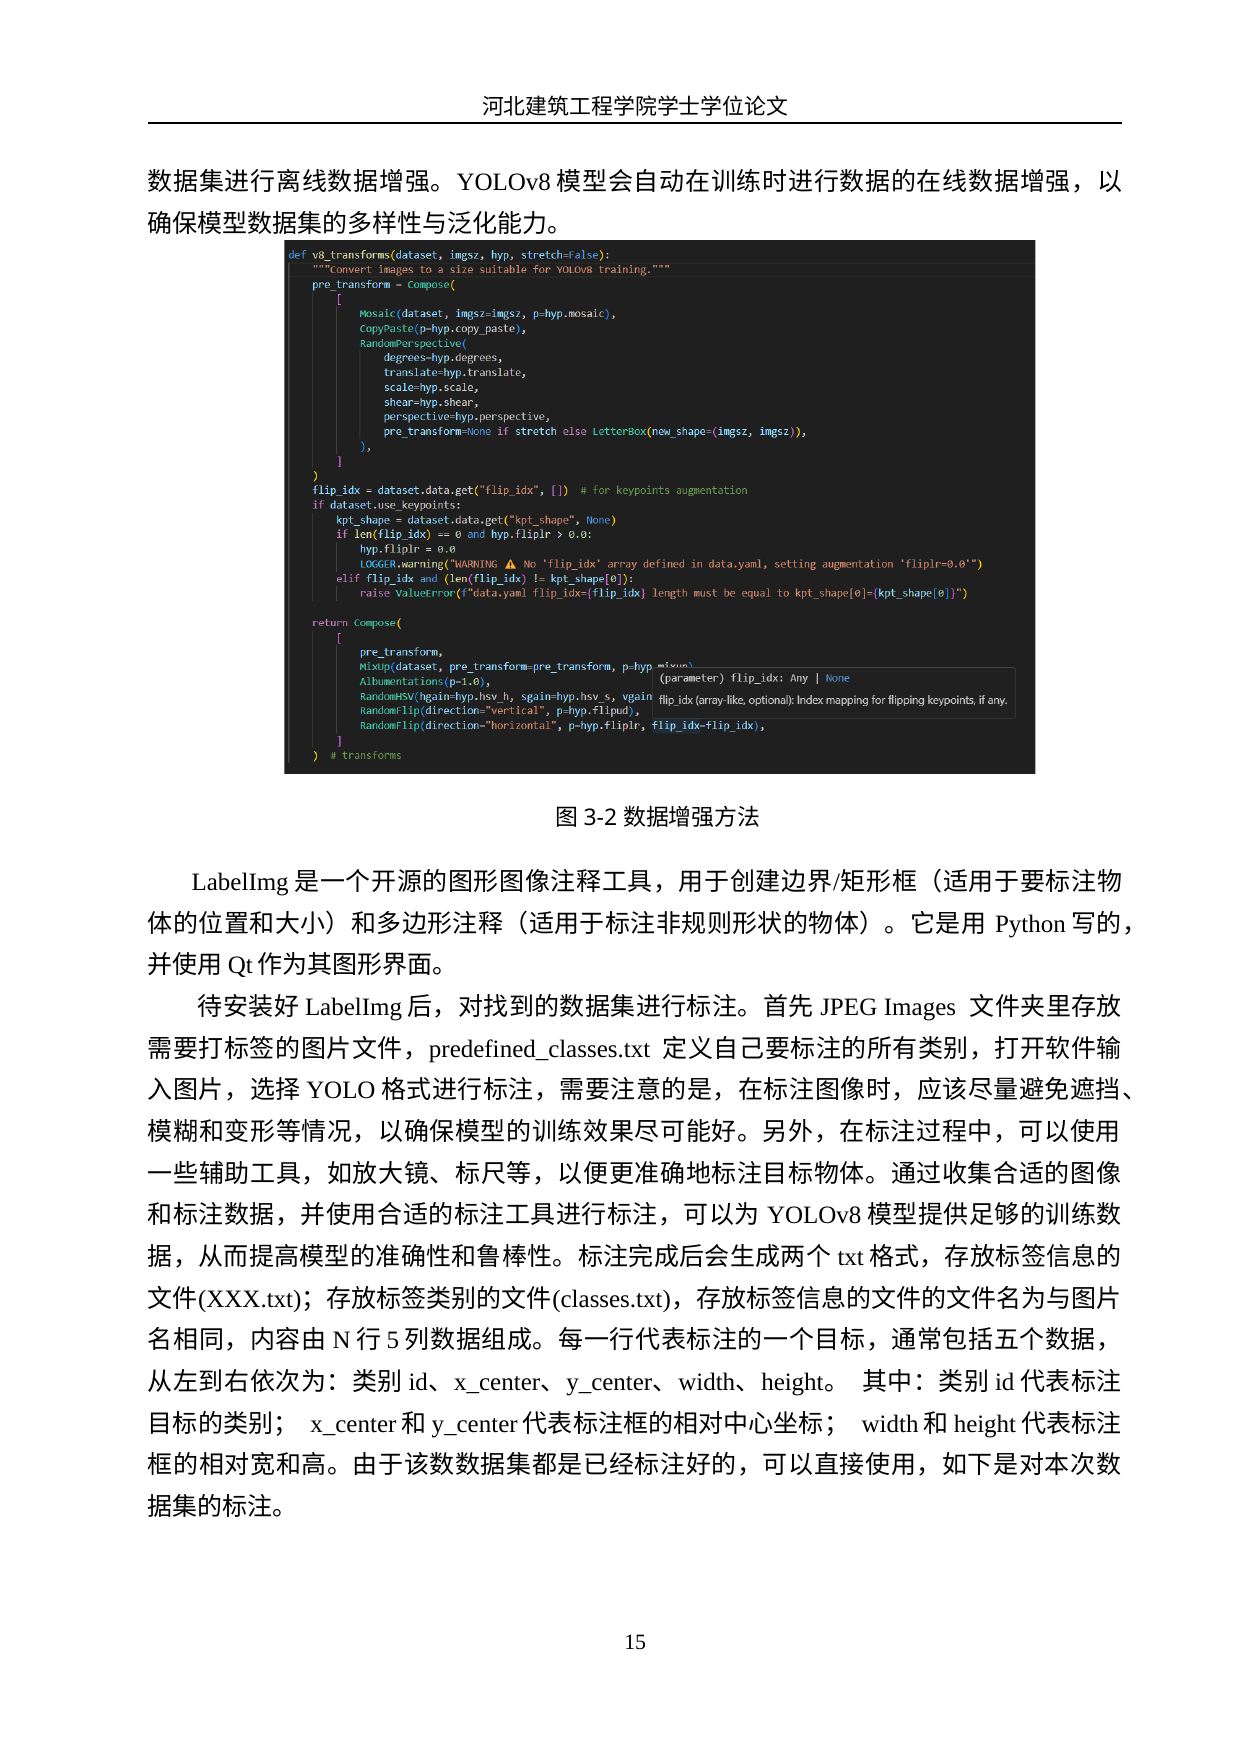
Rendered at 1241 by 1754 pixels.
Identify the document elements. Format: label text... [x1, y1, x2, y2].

text LabelImg是一个开源的图形图像注释工具，用于创建边界/矩形框（适用于要标注物体的位置和大小）和多边形注释（适用于标注非规则形状的物体）。它是用Python写的，并使用Qt作为其图形界面。 [148, 857, 1122, 982]
text 待安装好LabelImg后，对找到的数据集进行标注。首先JPEG Images 文件夹里存放需要打标签的图片文件，predefined_classes.txt 定义自己要标注的所有类别，打开软件输入图片，选择YOLO格式进行标注，需要注意的是，在标注图像时，应该尽量避免遮挡、模糊和变形等情况，以确保模型的训练效果尽可能好。另外，在标注过程中，可以使用一些辅助工具，如放大镜、标尺等，以便更准确地标注目标物体。通过收集合适的图像和标注数据，并使用合适的标注工具进行标注，可以为YOLOv8模型提供足够的训练数据，从而提高模型的准确性和鲁棒性。标注完成后会生成两个txt格式，存放标签信息的文件(XXX.txt)；存放标签类别的文件(classes.txt)，存放标签信息的文件的文件名为与图片名相同，内容由N行5列数据组成。每一行代表标注的一个目标，通常包括五个数据，从左到右依次为：类别id、x_center、y_center、width、height。 其中：类别id代表标注目标的类别； x_center和y_center代表标注框的相对中心坐标； width和height代表标注框的相对宽和高。由于该数数据集都是已经标注好的，可以直接使用，如下是对本次数据集的标注。 [148, 982, 1122, 1524]
text 图 3-2 数据增强方法 [148, 799, 1122, 832]
picture [284, 240, 1036, 774]
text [148, 157, 1122, 240]
